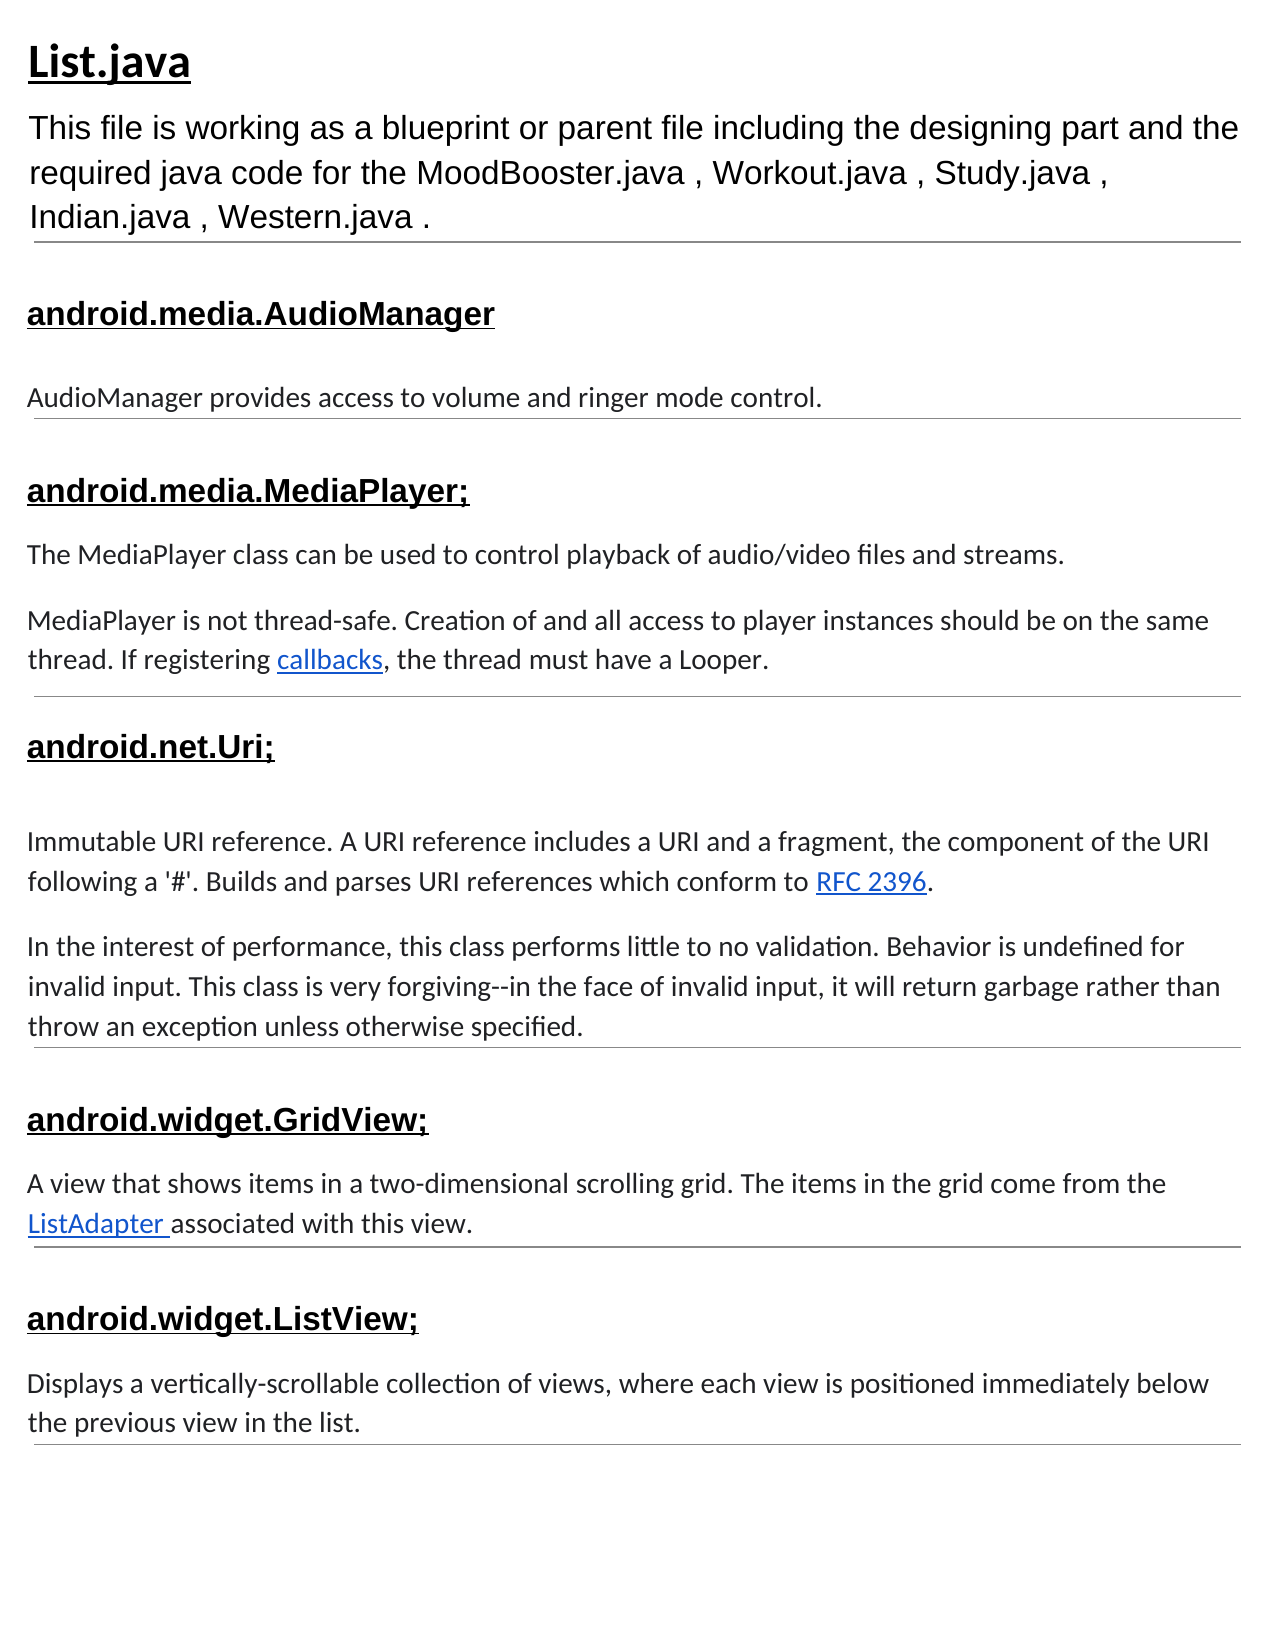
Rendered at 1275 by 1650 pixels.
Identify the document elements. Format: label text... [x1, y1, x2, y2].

text In the interest of performance, this class performs little to no validation. Behavior is undefined for invalid input. This class is very forgiving--in the face of invalid input, it will return garbage rather than throw an exception unless otherwise specified. [27, 928, 1245, 1043]
text This file is working as a blueprint or parent file including the designing part and the required java code for the MoodBooster.java , Workout.java , Study.java , Indian.java , Western.java . [28, 108, 1245, 236]
text The MediaPlayer class can be used to control playback of audio/video files and streams. [27, 536, 1245, 572]
text AudioManager provides access to volume and ringer mode control. [27, 379, 1245, 414]
text MediaPlayer is not thread-safe. Creation of and all access to player instances should be on the same thread. If registering callbacks, the thread must have a Looper. [27, 602, 1245, 677]
subtitle List.java [28, 31, 1245, 90]
subtitle android.net.Uri; [27, 727, 1245, 765]
subtitle android.media.MediaPlayer; [27, 471, 1245, 509]
text A view that shows items in a two-dimensional scrolling grid. The items in the grid come from the ListAdapter associated with this view. [27, 1165, 1245, 1241]
text Immutable URI reference. A URI reference includes a URI and a fragment, the component of the URI following a '#'. Builds and parses URI references which conform to RFC 2396. [27, 823, 1245, 898]
text Displays a vertically-scrollable collection of views, where each view is positioned immediately below the previous view in the list. [27, 1365, 1245, 1440]
subtitle android.widget.GridView; [27, 1100, 1245, 1138]
subtitle android.widget.ListView; [27, 1299, 1245, 1338]
subtitle android.media.AudioManager [27, 294, 1245, 333]
